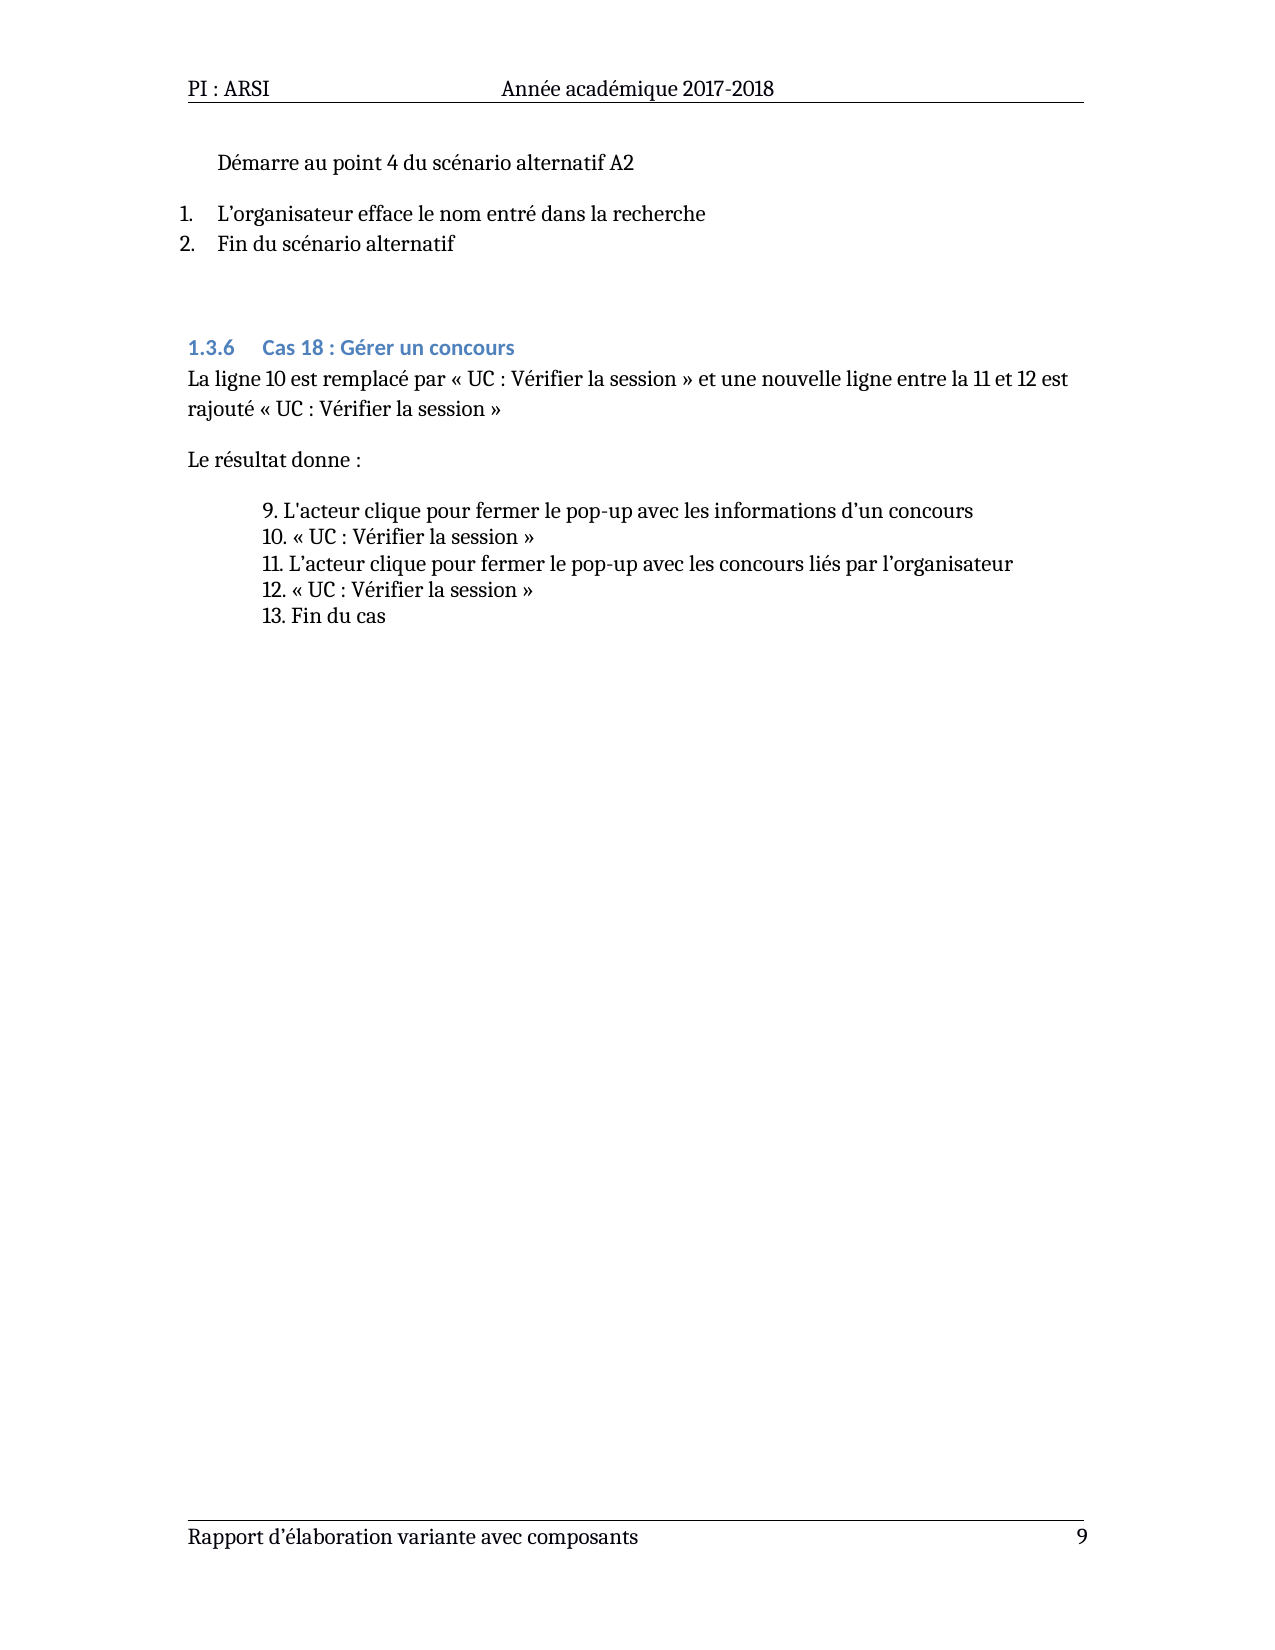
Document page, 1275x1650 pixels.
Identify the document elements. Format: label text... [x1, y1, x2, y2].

subtitle Cas 18 : Gérer un concours [187, 333, 1087, 361]
text Démarre au point 4 du scénario alternatif A2 [217, 150, 1087, 176]
text 11. L’acteur clique pour fermer le pop-up avec les concours liés par l’organisateur [262, 551, 1087, 577]
list L’organisateur efface le nom entré dans la recherche [180, 201, 1087, 227]
text La ligne 10 est remplacé par « UC : Vérifier la session » et une nouvelle ligne entre la 11 et 12 est rajouté « UC : Vérifier la session » [187, 366, 1087, 422]
text Le résultat donne : [187, 447, 1087, 473]
text 13. Fin du cas [262, 603, 1087, 629]
text 10. « UC : Vérifier la session » [262, 524, 1087, 551]
text 12. « UC : Vérifier la session » [262, 577, 1087, 603]
list Fin du scénario alternatif [179, 231, 1087, 258]
text 9. L'acteur clique pour fermer le pop-up avec les informations d’un concours [262, 498, 1087, 524]
